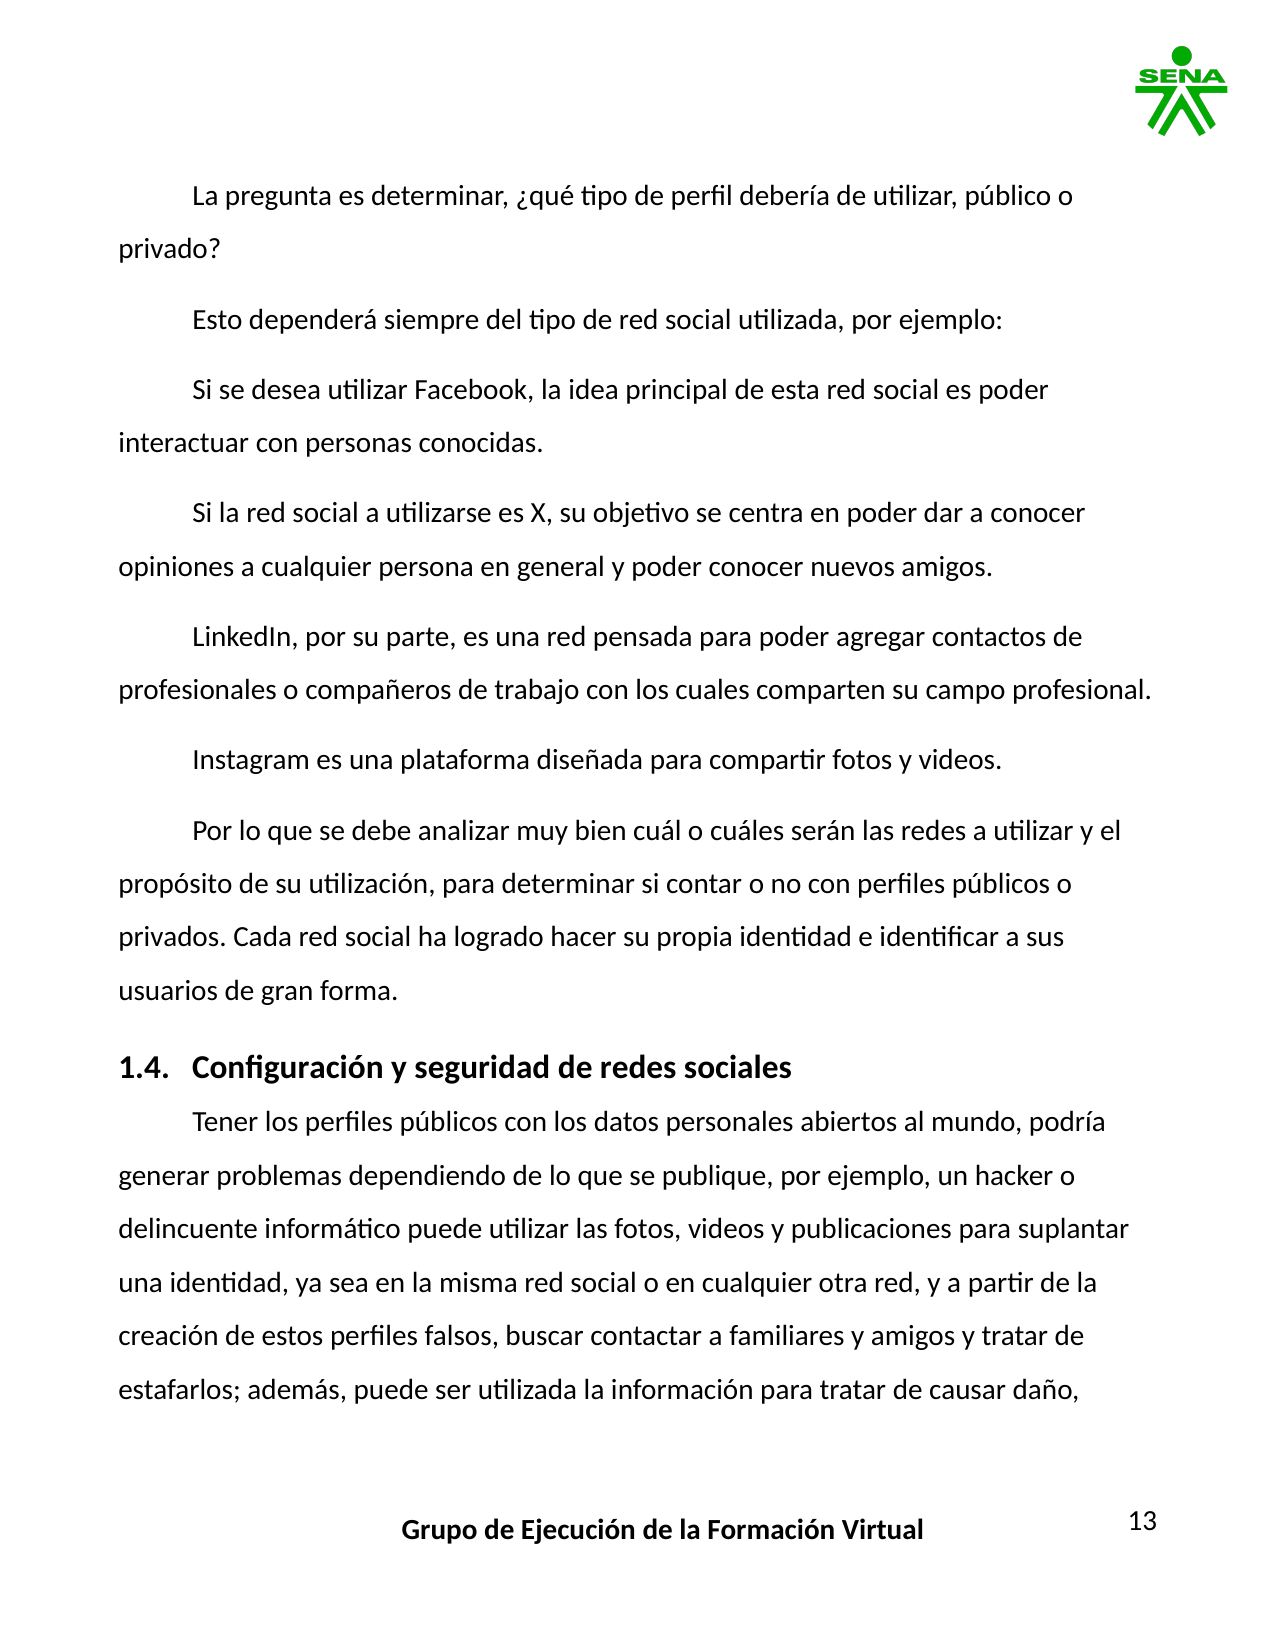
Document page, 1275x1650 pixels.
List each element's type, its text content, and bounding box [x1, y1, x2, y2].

text Si la red social a utilizarse es X, su objetivo se centra en poder dar a conocer opiniones a cualquier persona en general y poder conocer nuevos amigos. [118, 494, 1157, 583]
text LinkedIn, por su parte, es una red pensada para poder agregar contactos de profesionales o compañeros de trabajo con los cuales comparten su campo profesional. [118, 618, 1157, 707]
subtitle Configuración y seguridad de redes sociales [118, 1046, 1157, 1087]
text Por lo que se debe analizar muy bien cuál o cuáles serán las redes a utilizar y el propósito de su utilización, para determinar si contar o no con perfiles públicos o privados. Cada red social ha logrado hacer su propia identidad e identificar a sus usuarios de gran forma. [118, 812, 1157, 1007]
text La pregunta es determinar, ¿qué tipo de perfil debería de utilizar, público o privado? [118, 177, 1157, 266]
text Instagram es una plataforma diseñada para compartir fotos y videos. [118, 741, 1157, 777]
picture [1135, 46, 1228, 136]
text Esto dependerá siempre del tipo de red social utilizada, por ejemplo: [118, 301, 1157, 336]
text Si se desea utilizar Facebook, la idea principal de esta red social es poder interactuar con personas conocidas. [118, 371, 1157, 460]
